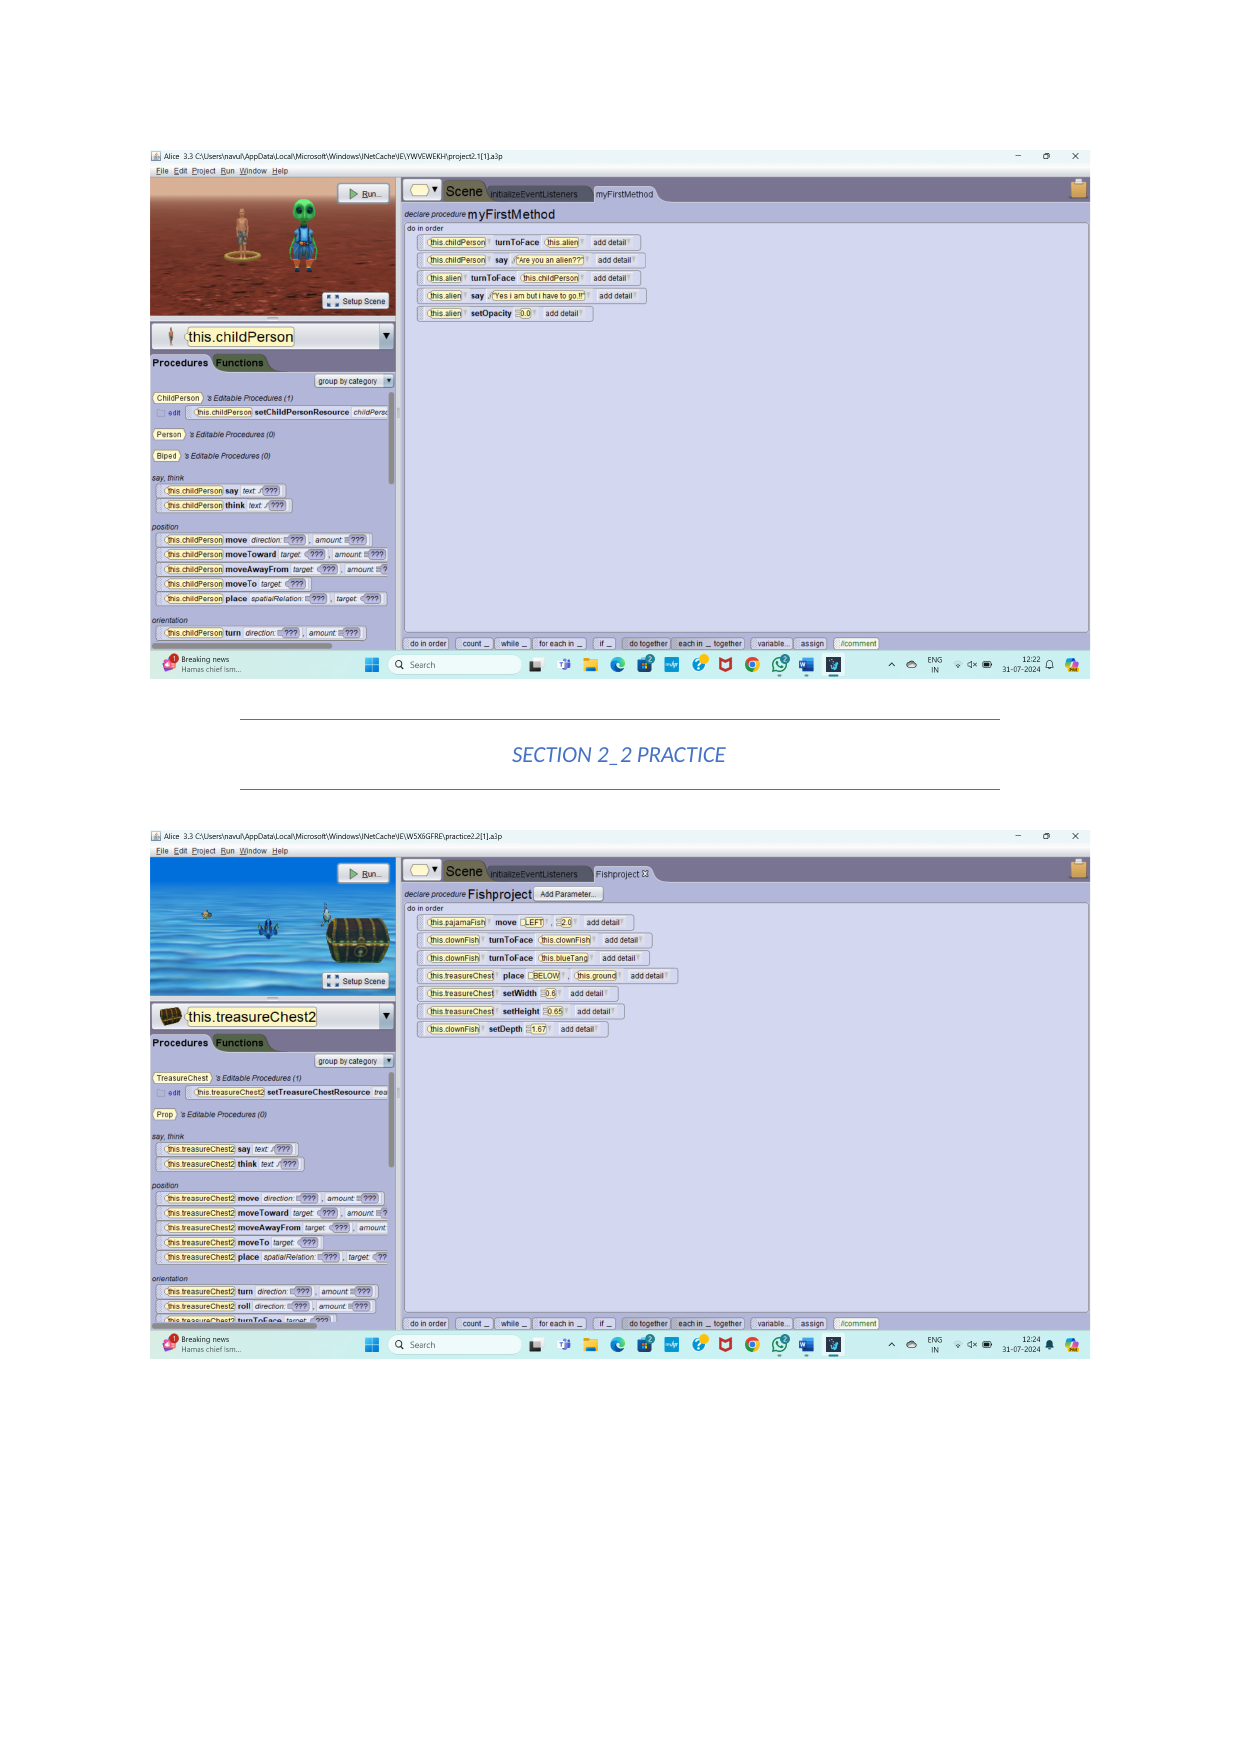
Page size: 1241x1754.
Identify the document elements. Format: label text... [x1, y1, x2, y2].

picture [150, 150, 1091, 679]
text SECTION 2_2 PRACTICE [240, 720, 1000, 789]
picture [150, 830, 1091, 1359]
